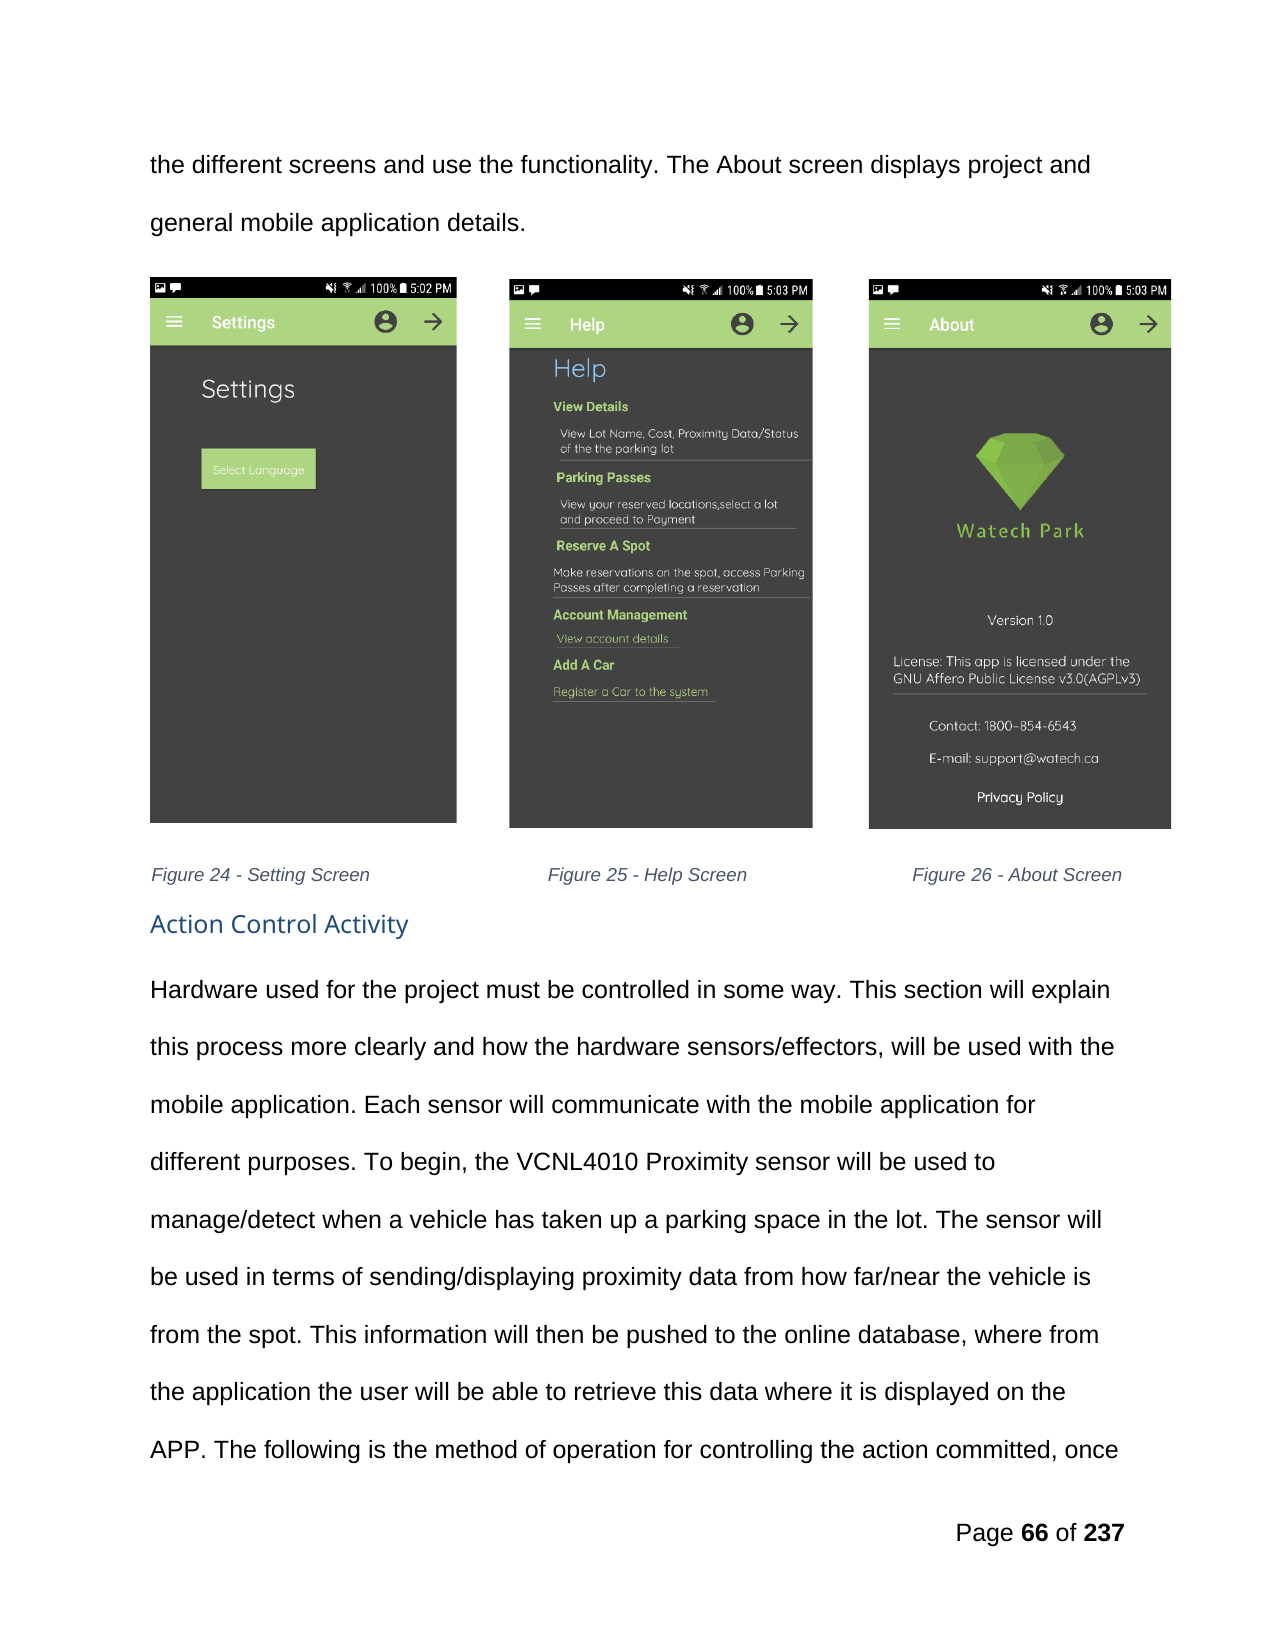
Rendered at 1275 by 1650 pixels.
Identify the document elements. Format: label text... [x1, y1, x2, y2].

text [150, 150, 1125, 236]
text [150, 974, 1125, 1463]
picture [150, 277, 457, 823]
picture [509, 279, 813, 828]
subtitle Action Control Activity [150, 906, 1125, 941]
picture [868, 279, 1172, 829]
